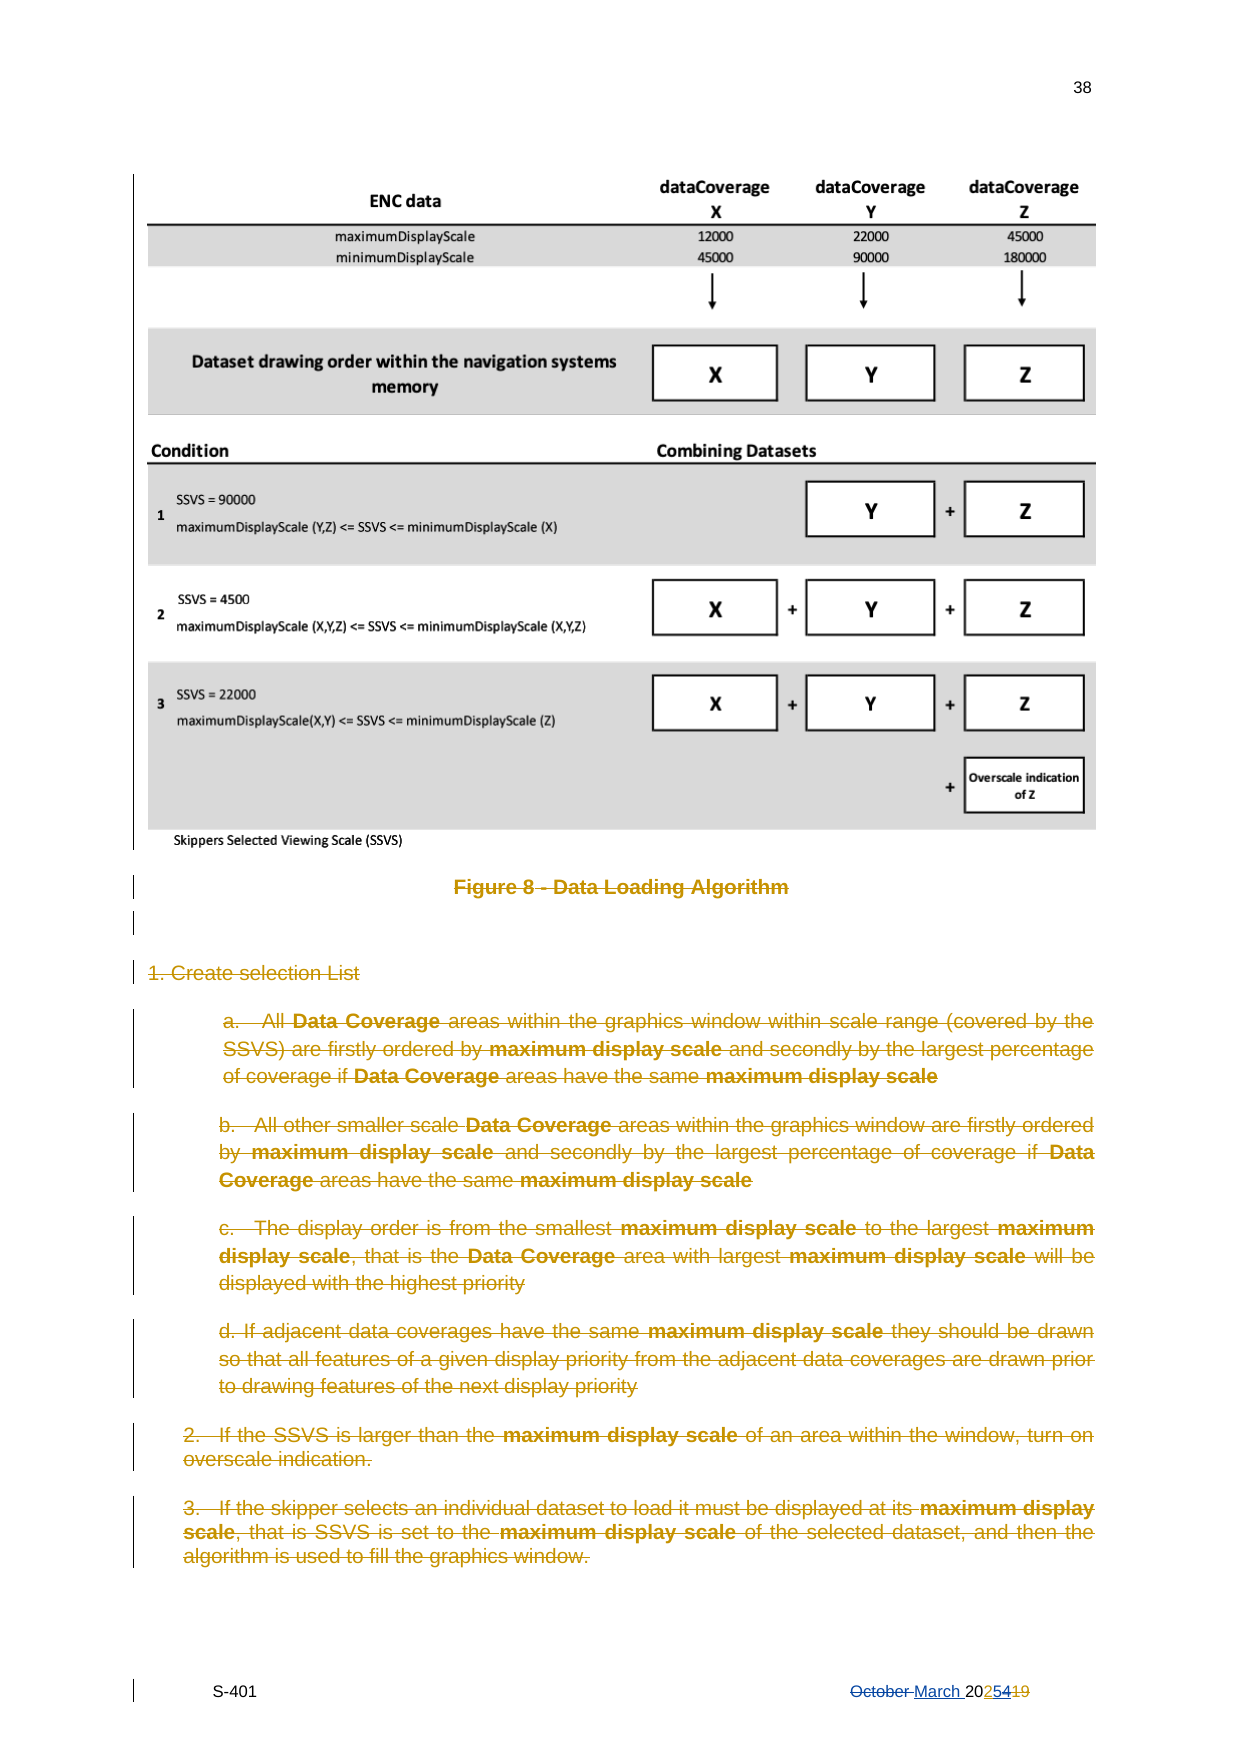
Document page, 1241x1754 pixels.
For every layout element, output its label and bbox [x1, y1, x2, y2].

picture [147, 173, 1096, 850]
